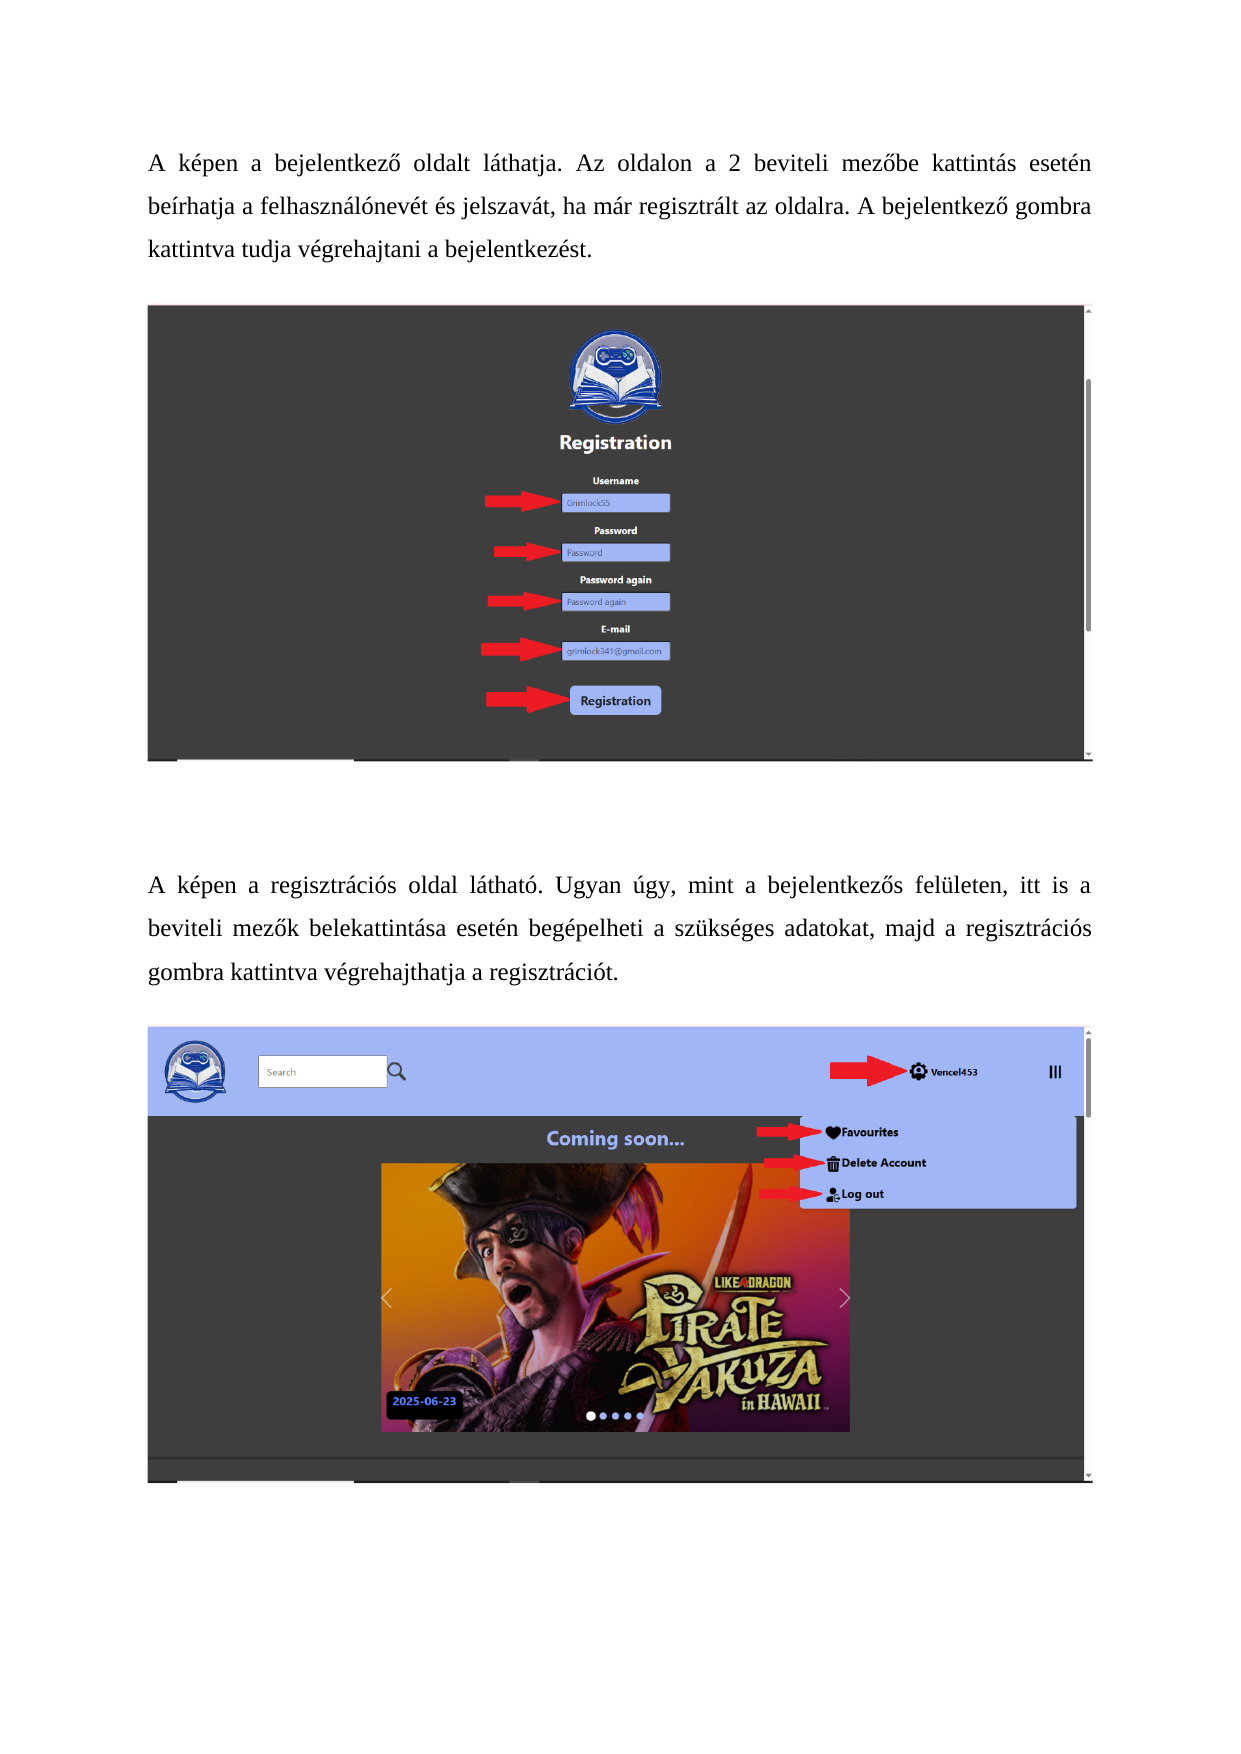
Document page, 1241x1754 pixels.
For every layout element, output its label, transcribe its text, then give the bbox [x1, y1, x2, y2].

text A képen a regisztrációs oldal látható. Ugyan úgy, mint a bejelentkezős felületen, itt is a beviteli mezők belekattintása esetén begépelheti a szükséges adatokat, majd a regisztrációs gombra kattintva végrehajthatja a regisztrációt. [148, 870, 1093, 985]
picture [147, 302, 1093, 831]
text A képen a bejelentkező oldalt láthatja. Az oldalon a 2 beviteli mezőbe kattintás esetén beírhatja a felhasználónevét és jelszavát, ha már regisztrált az oldalra. A bejelentkező gombra kattintva tudja végrehajtani a bejelentkezést. [148, 148, 1093, 263]
picture [147, 1024, 1093, 1554]
